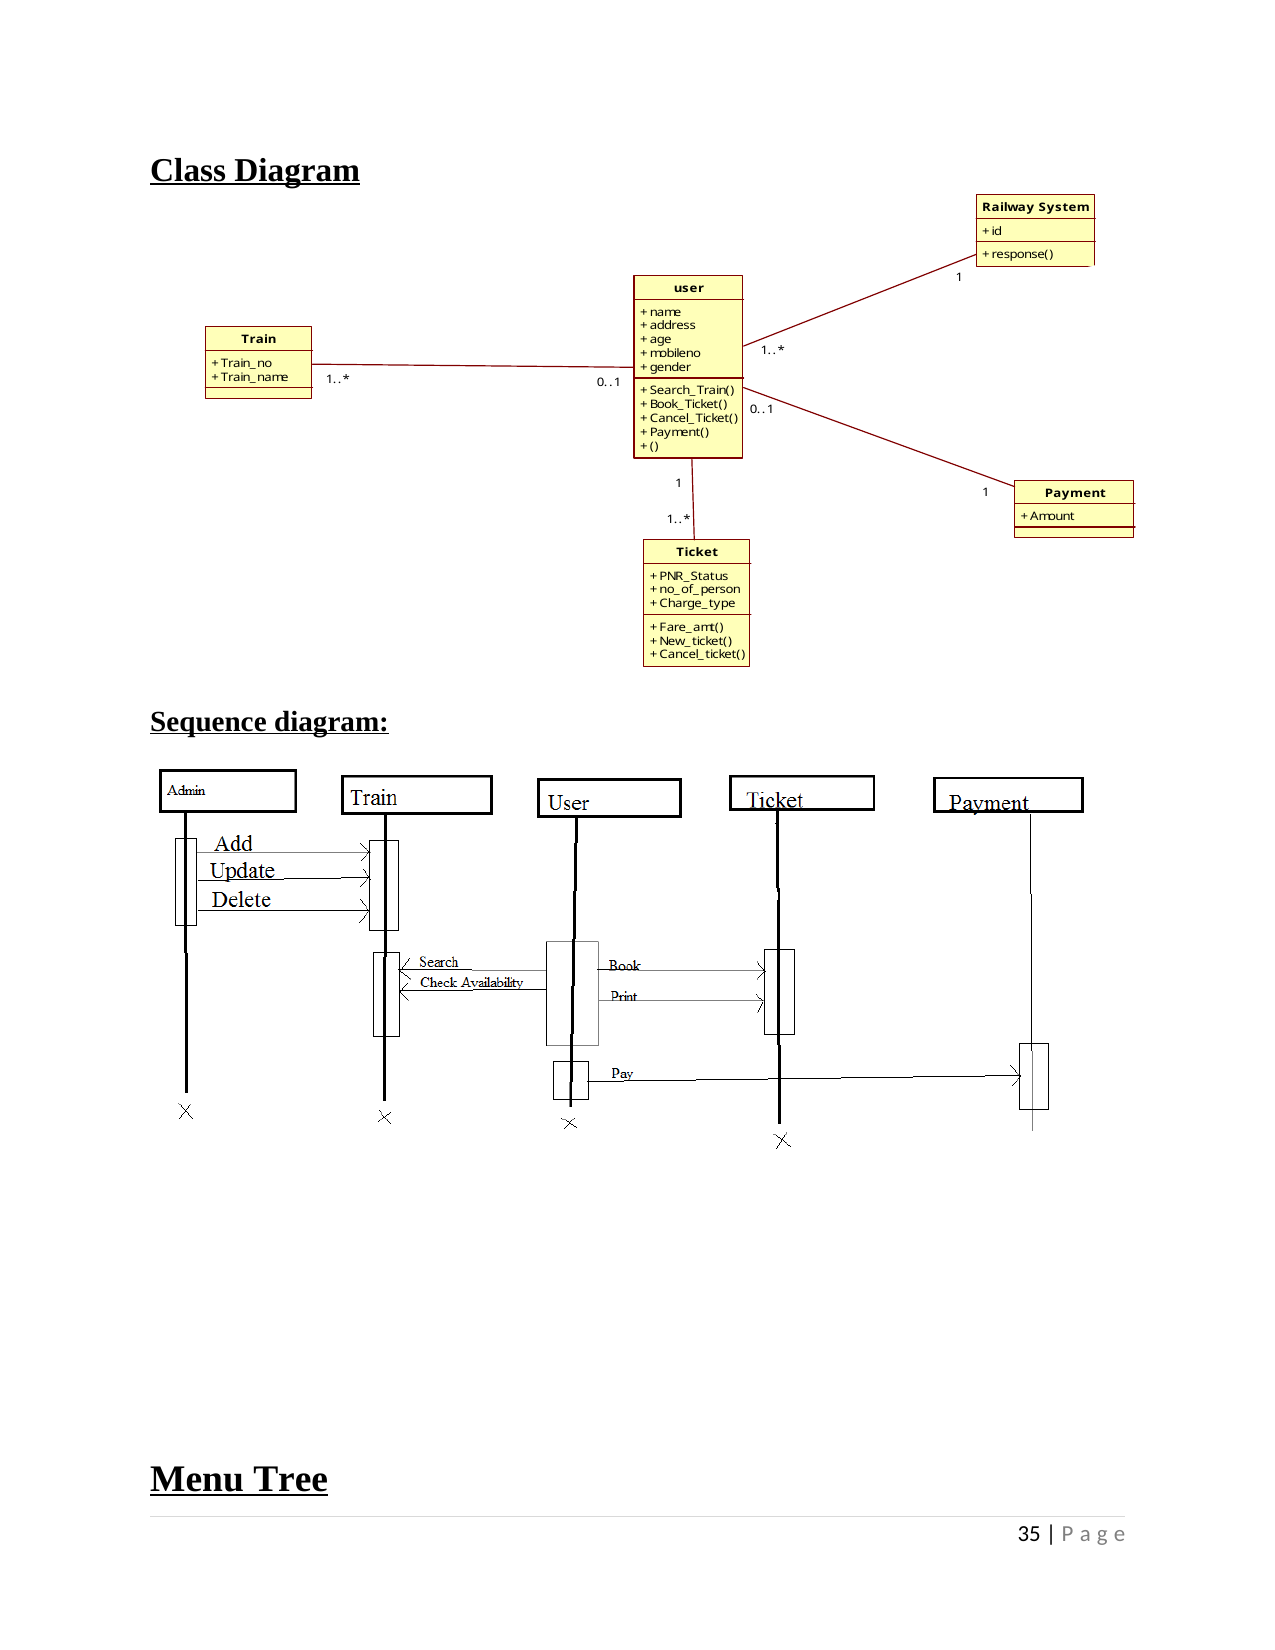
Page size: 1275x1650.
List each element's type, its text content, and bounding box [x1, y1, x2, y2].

text Sequence diagram: [150, 704, 1125, 737]
text Menu Tree [150, 1457, 1125, 1500]
text Class Diagram [150, 150, 1125, 188]
picture [150, 763, 1090, 1164]
